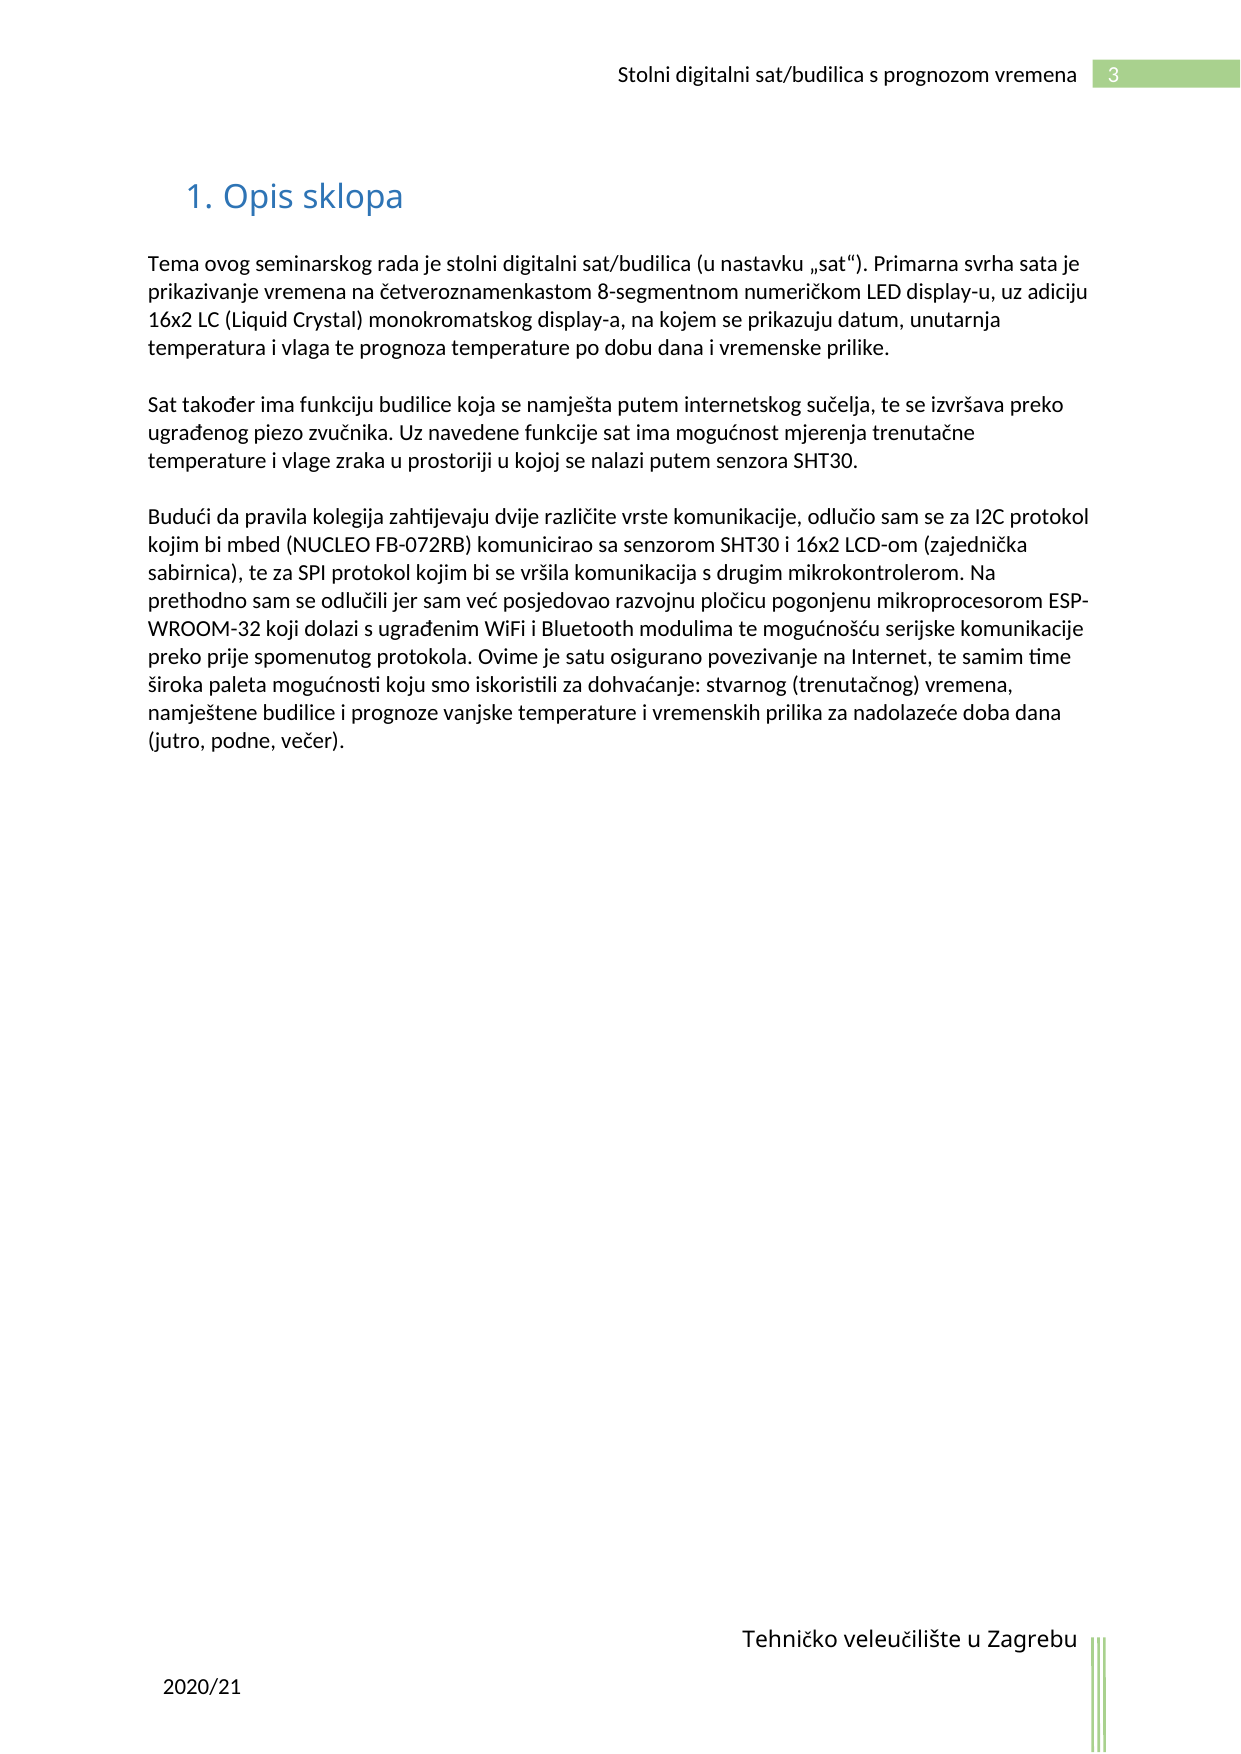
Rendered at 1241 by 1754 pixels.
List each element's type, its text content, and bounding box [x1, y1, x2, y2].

subtitle Opis sklopa [185, 173, 1093, 218]
text Tema ovog seminarskog rada je stolni digitalni sat/budilica (u nastavku „sat“). Primarna svrha sata je prikazivanje vremena na četveroznamenkastom 8-segmentnom numeričkom LED display-u, uz adiciju 16x2 LC (Liquid Crystal) monokromatskog display-a, na kojem se prikazuju datum, unutarnja temperatura i vlaga te prognoza temperature po dobu dana i vremenske prilike. [148, 249, 1093, 362]
text Sat također ima funkciju budilice koja se namješta putem internetskog sučelja, te se izvršava preko ugrađenog piezo zvučnika. Uz navedene funkcije sat ima mogućnost mjerenja trenutačne temperature i vlage zraka u prostoriji u kojoj se nalazi putem senzora SHT30. [148, 390, 1093, 474]
text Budući da pravila kolegija zahtijevaju dvije različite vrste komunikacije, odlučio sam se za I2C protokol kojim bi mbed (NUCLEO FB-072RB) komunicirao sa senzorom SHT30 i 16x2 LCD-om (zajednička sabirnica), te za SPI protokol kojim bi se vršila komunikacija s drugim mikrokontrolerom. Na prethodno sam se odlučili jer sam već posjedovao razvojnu pločicu pogonjenu mikroprocesorom ESP-WROOM-32 koji dolazi s ugrađenim WiFi i Bluetooth modulima te mogućnošću serijske komunikacije preko prije spomenutog protokola. Ovime je satu osigurano povezivanje na Internet, te samim time široka paleta mogućnosti koju smo iskoristili za dohvaćanje: stvarnog (trenutačnog) vremena, namještene budilice i prognoze vanjske temperature i vremenskih prilika za nadolazeće doba dana (jutro, podne, večer). [148, 502, 1093, 754]
